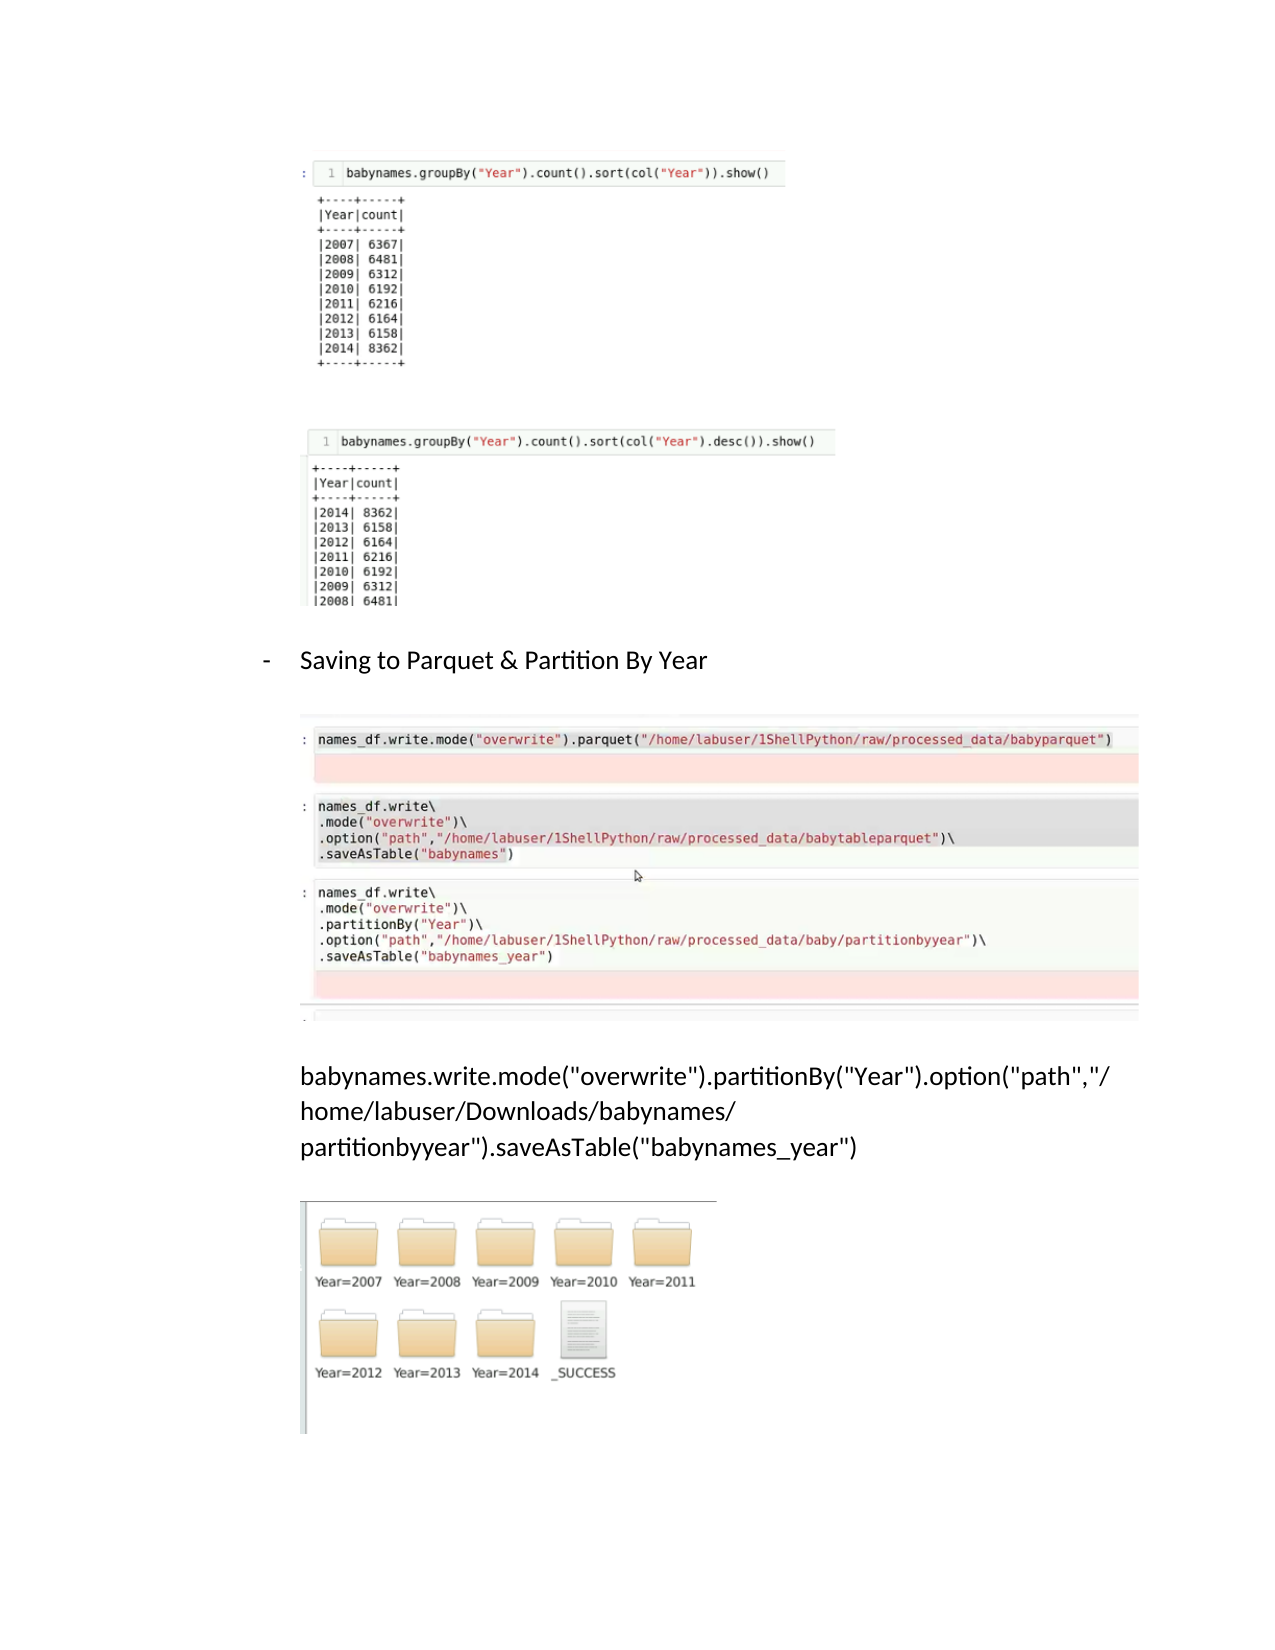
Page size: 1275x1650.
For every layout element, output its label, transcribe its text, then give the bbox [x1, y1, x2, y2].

picture [300, 420, 836, 606]
list Saving to Parquet & Partition By Year [262, 643, 1125, 676]
picture [300, 1201, 717, 1434]
picture [300, 714, 1139, 1021]
list babynames.write.mode("overwrite").partitionBy("Year").option("path","/home/labuser/Downloads/babynames/partitionbyyear").saveAsTable("babynames_year") [300, 1059, 1125, 1163]
picture [300, 150, 786, 383]
